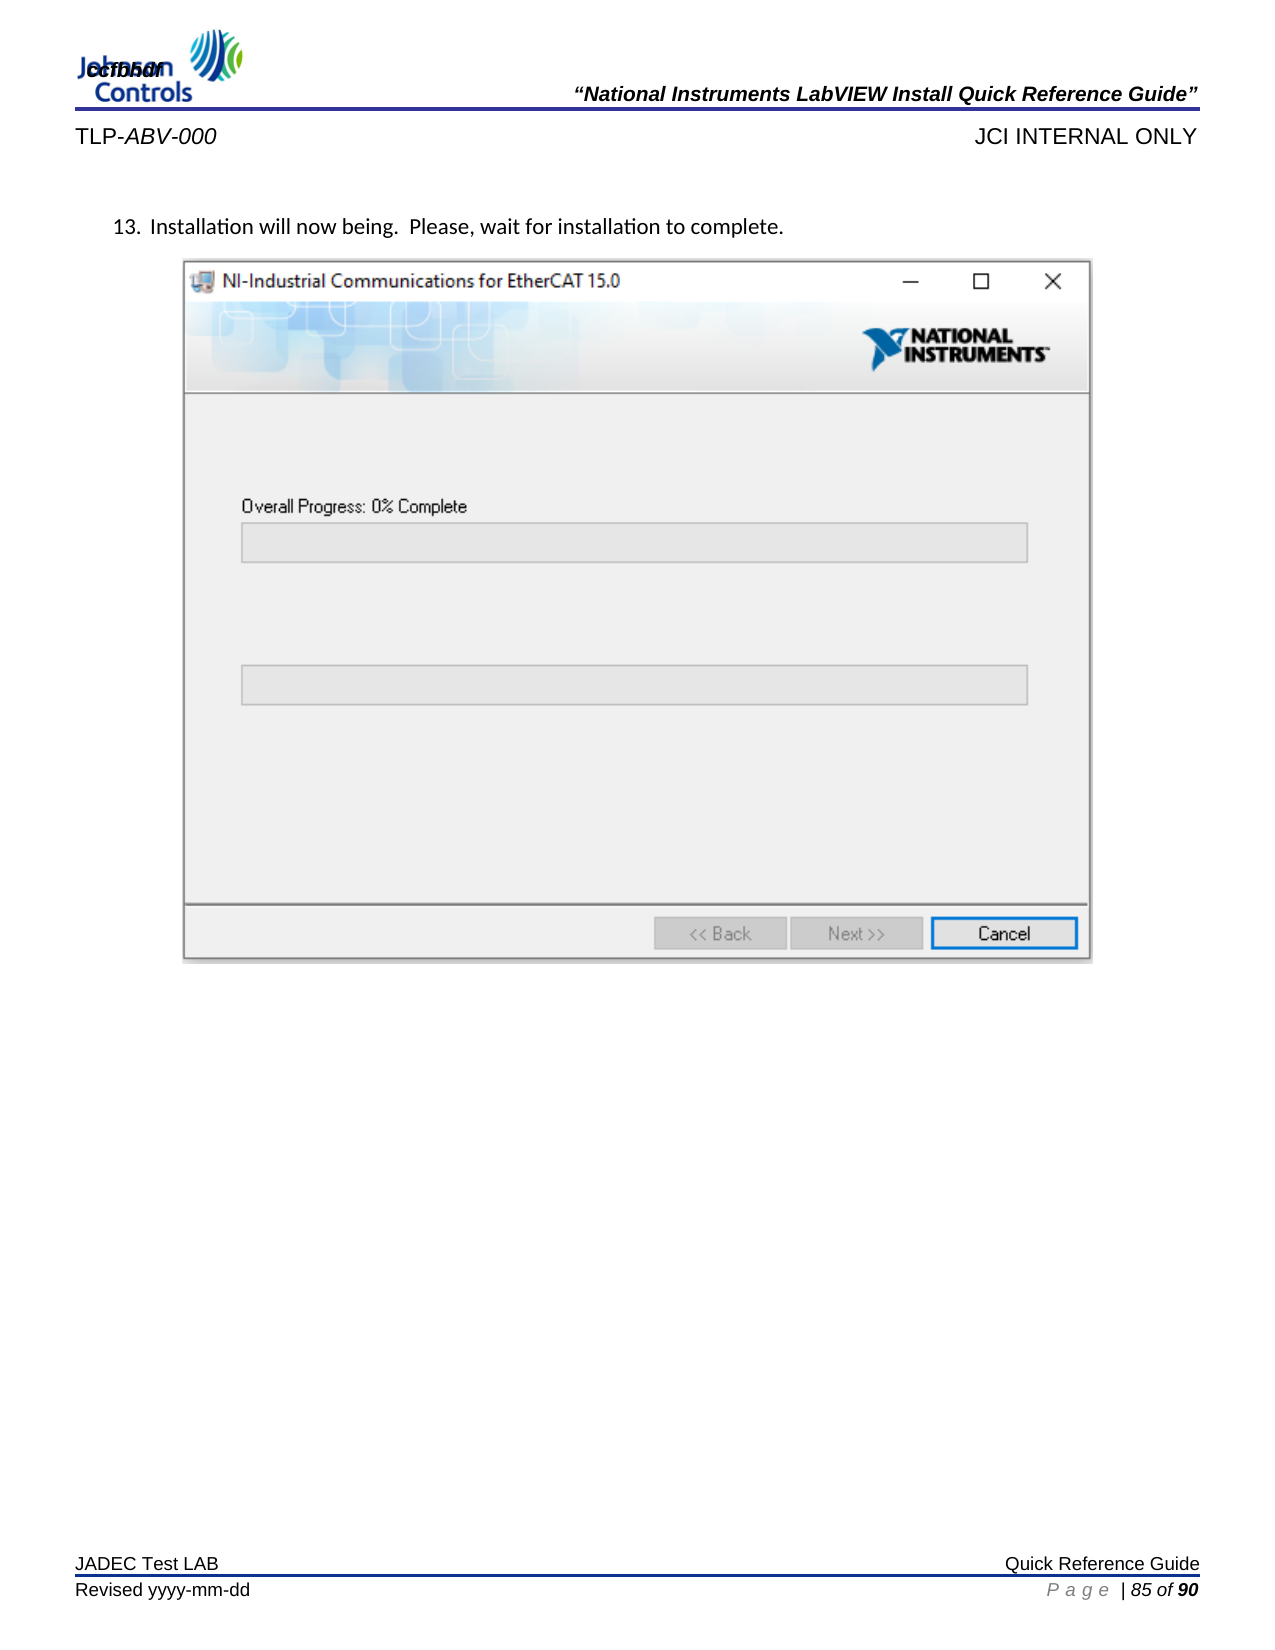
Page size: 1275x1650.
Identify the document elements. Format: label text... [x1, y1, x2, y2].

picture [76, 26, 246, 105]
picture [182, 258, 1093, 964]
list Installation will now being. Please, wait for installation to complete. [112, 212, 1200, 240]
